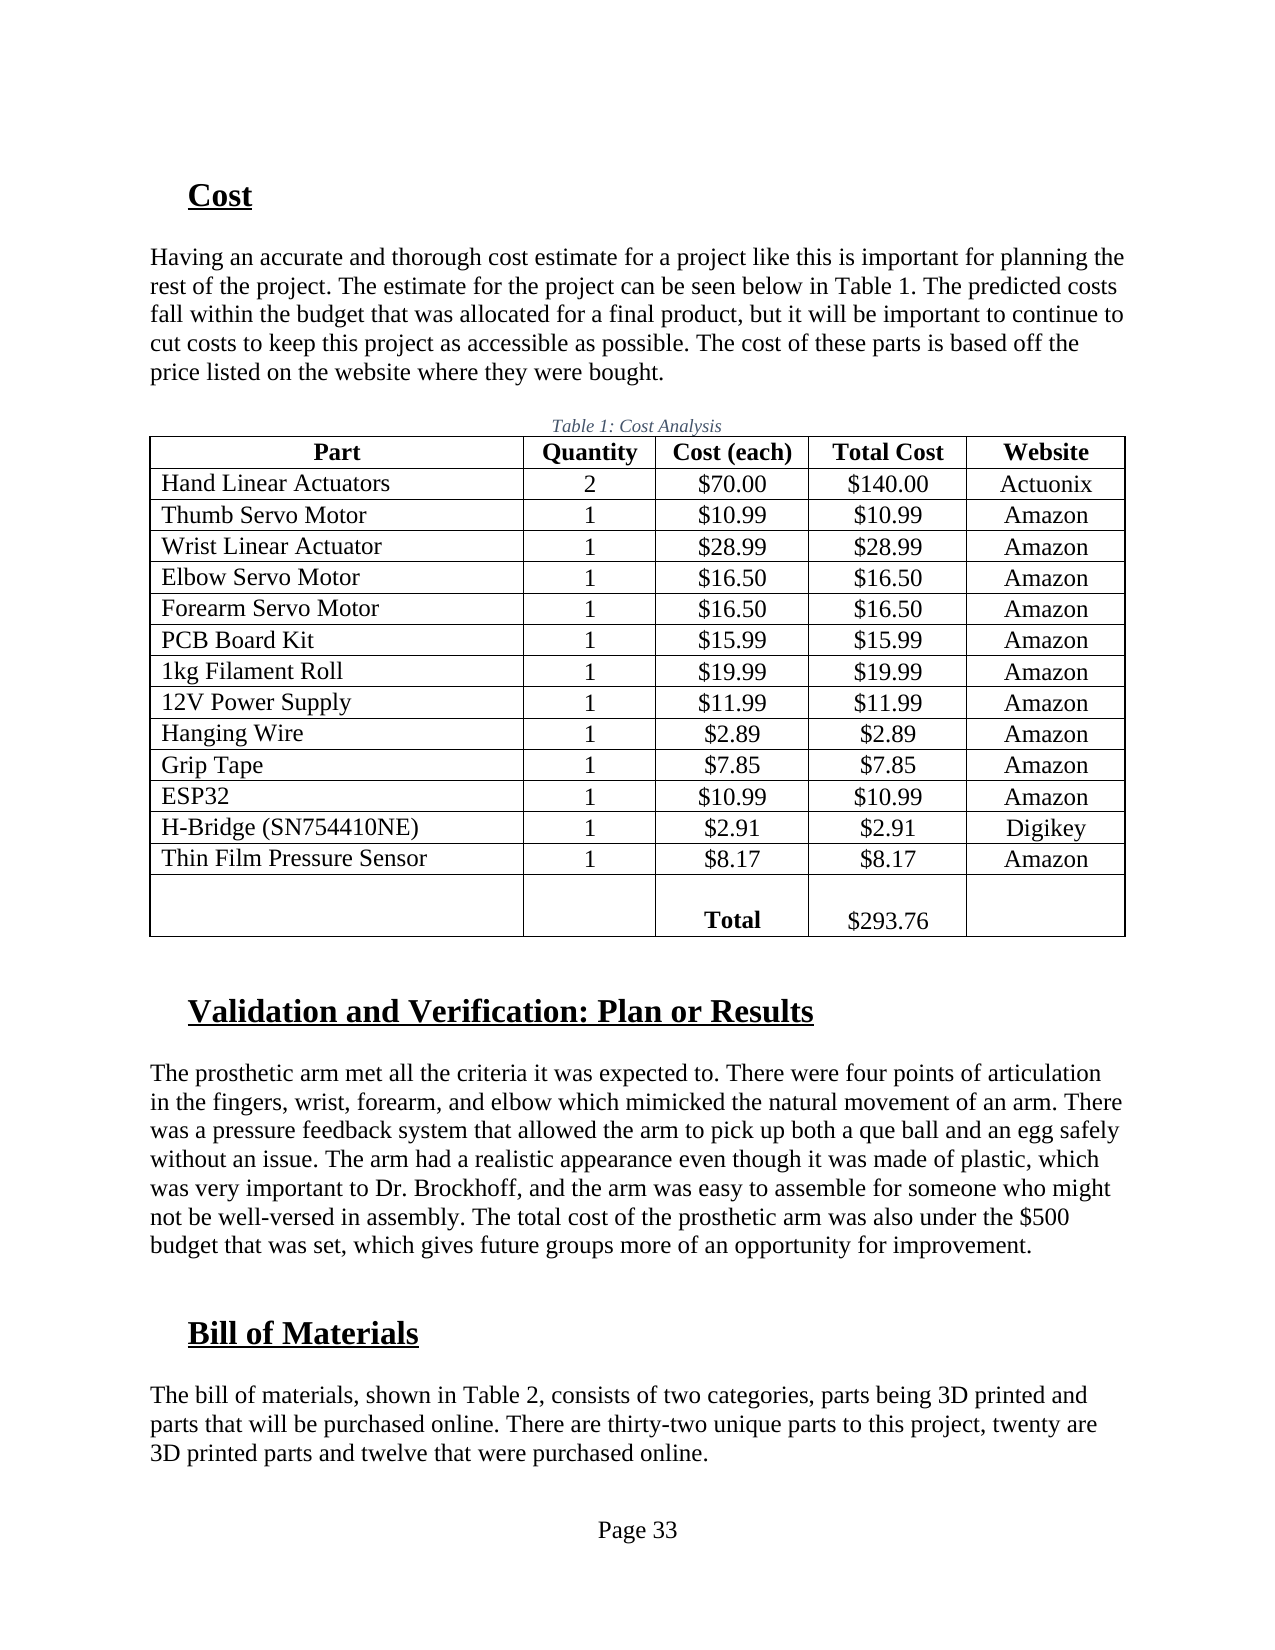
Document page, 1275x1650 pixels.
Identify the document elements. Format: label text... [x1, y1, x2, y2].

table_cell Amazon [967, 687, 1124, 717]
text The prosthetic arm met all the criteria it was expected to. There were four points of articulation in the fingers, wrist, forearm, and elbow which mimicked the natural movement of an arm. There was a pressure feedback system that allowed the arm to pick up both a que ball and an egg safely without an issue. The arm had a realistic appearance even though it was made of plastic, which was very important to Dr. Brockhoff, and the arm was easy to assemble for someone who might not be well-versed in assembly. The total cost of the prosthetic arm was also under the $500 budget that was set, which gives future groups more of an opportunity for improvement. [150, 1058, 1125, 1259]
table_cell PCB Board Kit [151, 625, 523, 655]
table_cell 1 [524, 656, 655, 686]
table_cell $8.17 [656, 844, 808, 874]
table_cell $2.91 [809, 812, 966, 842]
table_cell $2.89 [809, 719, 966, 749]
text The bill of materials, shown in Table 2, consists of two categories, parts being 3D printed and parts that will be purchased online. There are thirty-two unique parts to this project, twenty are 3D printed parts and twelve that were purchased online. [150, 1380, 1125, 1466]
table_cell $11.99 [809, 687, 966, 717]
table_cell $2.91 [656, 812, 808, 842]
table_cell Actuonix [967, 469, 1124, 499]
table_cell $28.99 [809, 531, 966, 561]
table_cell Grip Tape [151, 750, 523, 780]
table_cell Amazon [967, 719, 1124, 749]
table_header Cost (each) [656, 437, 808, 467]
table_cell $19.99 [656, 656, 808, 686]
table_cell 2 [524, 469, 655, 499]
table_header Quantity [524, 437, 655, 467]
table_cell $19.99 [809, 656, 966, 686]
table_cell $10.99 [809, 781, 966, 811]
table_cell Hanging Wire [151, 719, 523, 749]
table_cell $293.76 [809, 905, 966, 936]
table_cell Amazon [967, 656, 1124, 686]
table_cell $10.99 [656, 500, 808, 530]
table_cell [524, 875, 655, 905]
table_cell $10.99 [809, 500, 966, 530]
table_cell Elbow Servo Motor [151, 562, 523, 592]
text Table 1: Cost Analysis [150, 414, 1125, 436]
table_cell [656, 875, 808, 905]
table_cell $16.50 [656, 562, 808, 592]
table_cell 1 [524, 781, 655, 811]
table_cell Hand Linear Actuators [151, 469, 523, 499]
table_cell [967, 875, 1124, 905]
table_header Part [151, 437, 523, 467]
table_cell ESP32 [151, 781, 523, 811]
table_cell 1 [524, 750, 655, 780]
table_cell $16.50 [809, 562, 966, 592]
table_cell $2.89 [656, 719, 808, 749]
table_cell Amazon [967, 594, 1124, 624]
table_cell 1 [524, 625, 655, 655]
table_cell $28.99 [656, 531, 808, 561]
table_cell [809, 875, 966, 905]
table_cell [967, 905, 1124, 936]
table_cell 1kg Filament Roll [151, 656, 523, 686]
table_cell 1 [524, 500, 655, 530]
table_header Total Cost [809, 437, 966, 467]
table_cell Amazon [967, 750, 1124, 780]
table_cell $10.99 [656, 781, 808, 811]
table_cell $15.99 [809, 625, 966, 655]
subtitle Cost [187, 175, 1125, 213]
table_cell $15.99 [656, 625, 808, 655]
table_cell Thin Film Pressure Sensor [151, 844, 523, 874]
subtitle Bill of Materials [187, 1313, 1125, 1351]
table_cell $140.00 [809, 469, 966, 499]
table_cell Amazon [967, 500, 1124, 530]
table_cell 1 [524, 844, 655, 874]
table_cell $11.99 [656, 687, 808, 717]
table_cell $8.17 [809, 844, 966, 874]
table_cell Amazon [967, 844, 1124, 874]
subtitle Validation and Verification: Plan or Results [187, 991, 1125, 1029]
table_cell Amazon [967, 781, 1124, 811]
table_cell H-Bridge (SN754410NE) [151, 812, 523, 842]
table_cell [151, 905, 523, 936]
table_cell Amazon [967, 562, 1124, 592]
table_cell 1 [524, 562, 655, 592]
table_header Website [967, 437, 1124, 467]
table_cell 1 [524, 687, 655, 717]
table_cell [151, 875, 523, 905]
text Having an accurate and thorough cost estimate for a project like this is important for planning the rest of the project. The estimate for the project can be seen below in Table 1. The predicted costs fall within the budget that was allocated for a final product, but it will be important to continue to cut costs to keep this project as accessible as possible. The cost of these parts is based off the price listed on the website where they were bought. [150, 242, 1125, 386]
table_cell $7.85 [656, 750, 808, 780]
table_cell [524, 905, 655, 936]
table_cell Forearm Servo Motor [151, 594, 523, 624]
table_cell 12V Power Supply [151, 687, 523, 717]
table_cell 1 [524, 531, 655, 561]
table_cell 1 [524, 594, 655, 624]
table_cell Thumb Servo Motor [151, 500, 523, 530]
table_cell 1 [524, 719, 655, 749]
table_cell 1 [524, 812, 655, 842]
table_cell Digikey [967, 812, 1124, 842]
table_cell $16.50 [809, 594, 966, 624]
table_cell Total [656, 905, 808, 936]
table_cell $16.50 [656, 594, 808, 624]
table_cell Amazon [967, 625, 1124, 655]
table_cell Amazon [967, 531, 1124, 561]
table_cell Wrist Linear Actuator [151, 531, 523, 561]
table_cell $70.00 [656, 469, 808, 499]
table_cell $7.85 [809, 750, 966, 780]
